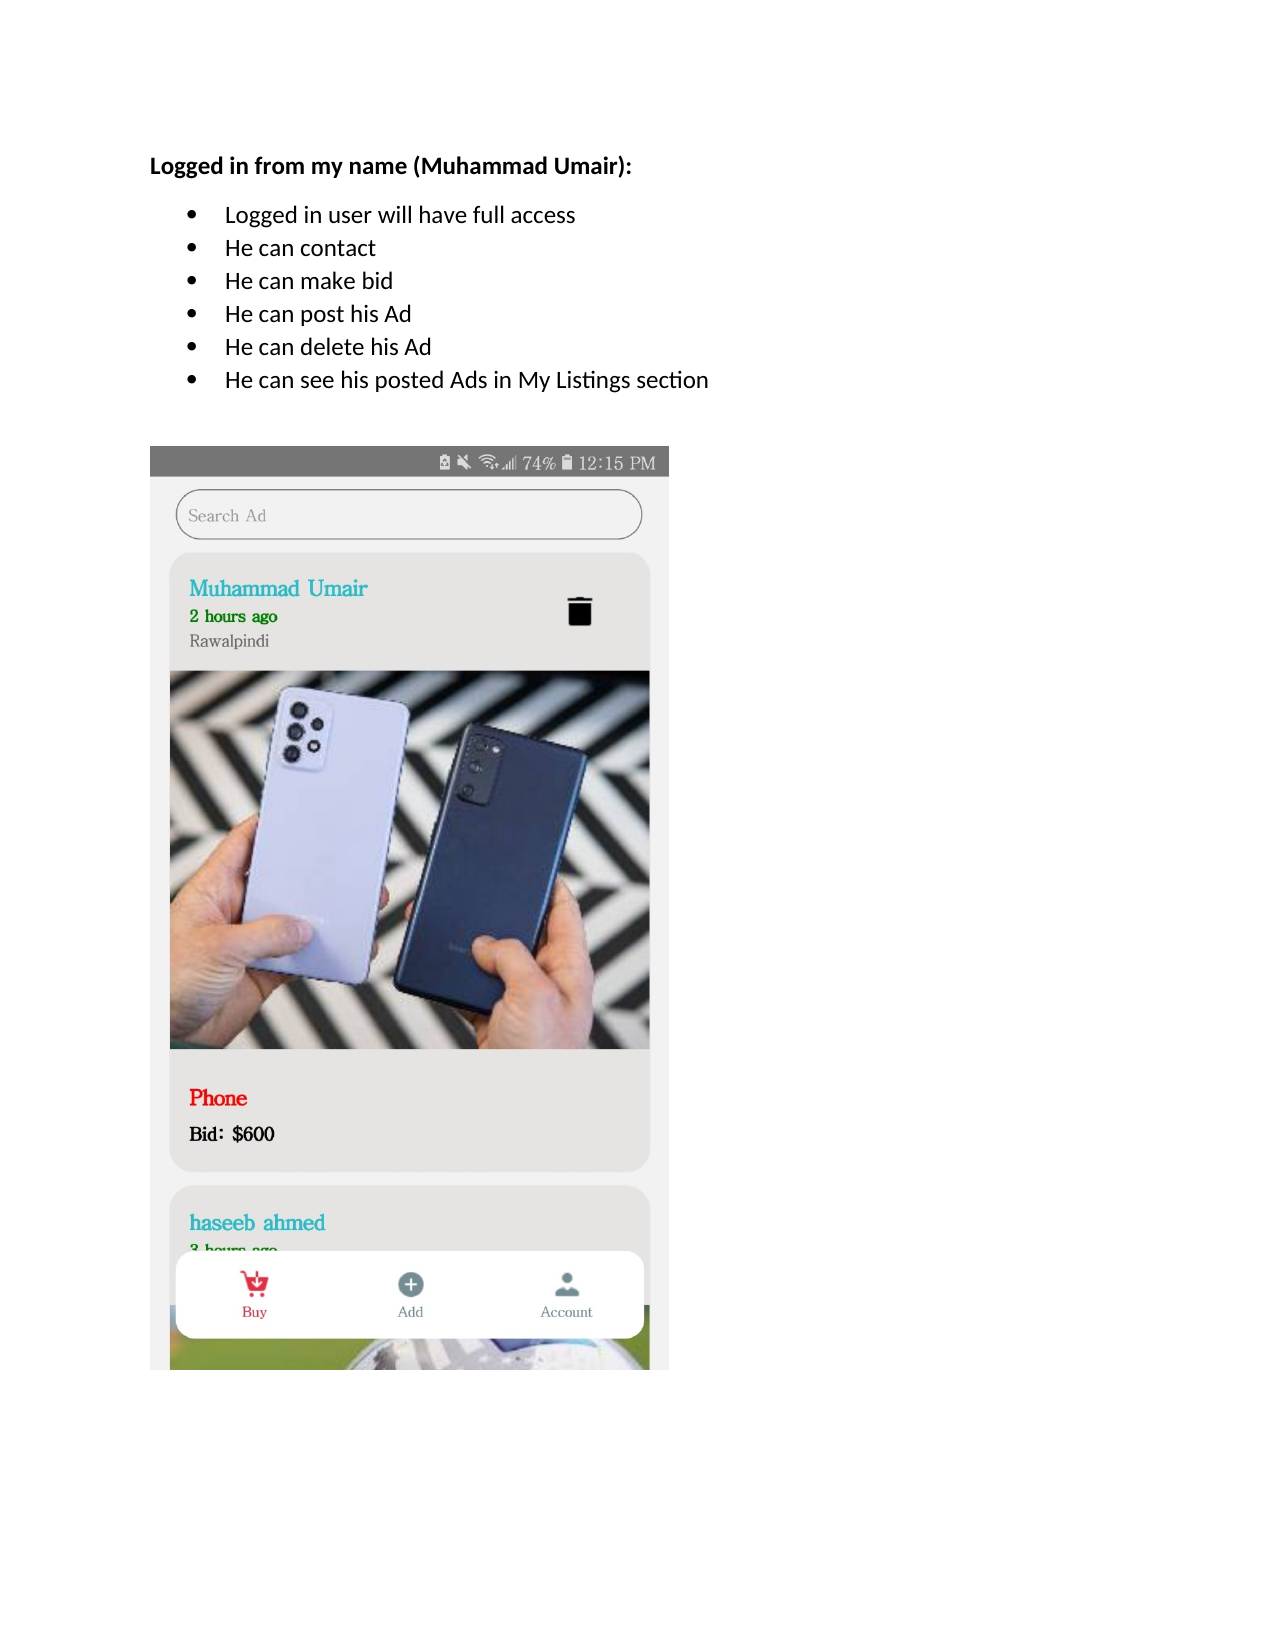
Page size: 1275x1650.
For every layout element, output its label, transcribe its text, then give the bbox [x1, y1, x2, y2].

list He can make bid [187, 265, 1125, 296]
picture [150, 446, 669, 1370]
list He can contact [187, 232, 1125, 263]
list He can post his Ad [187, 298, 1125, 329]
list He can delete his Ad [187, 331, 1125, 362]
text Logged in from my name (Muhammad Umair): [150, 150, 1125, 181]
list He can see his posted Ads in My Listings section [187, 364, 1125, 395]
list Logged in user will have full access [187, 199, 1125, 230]
